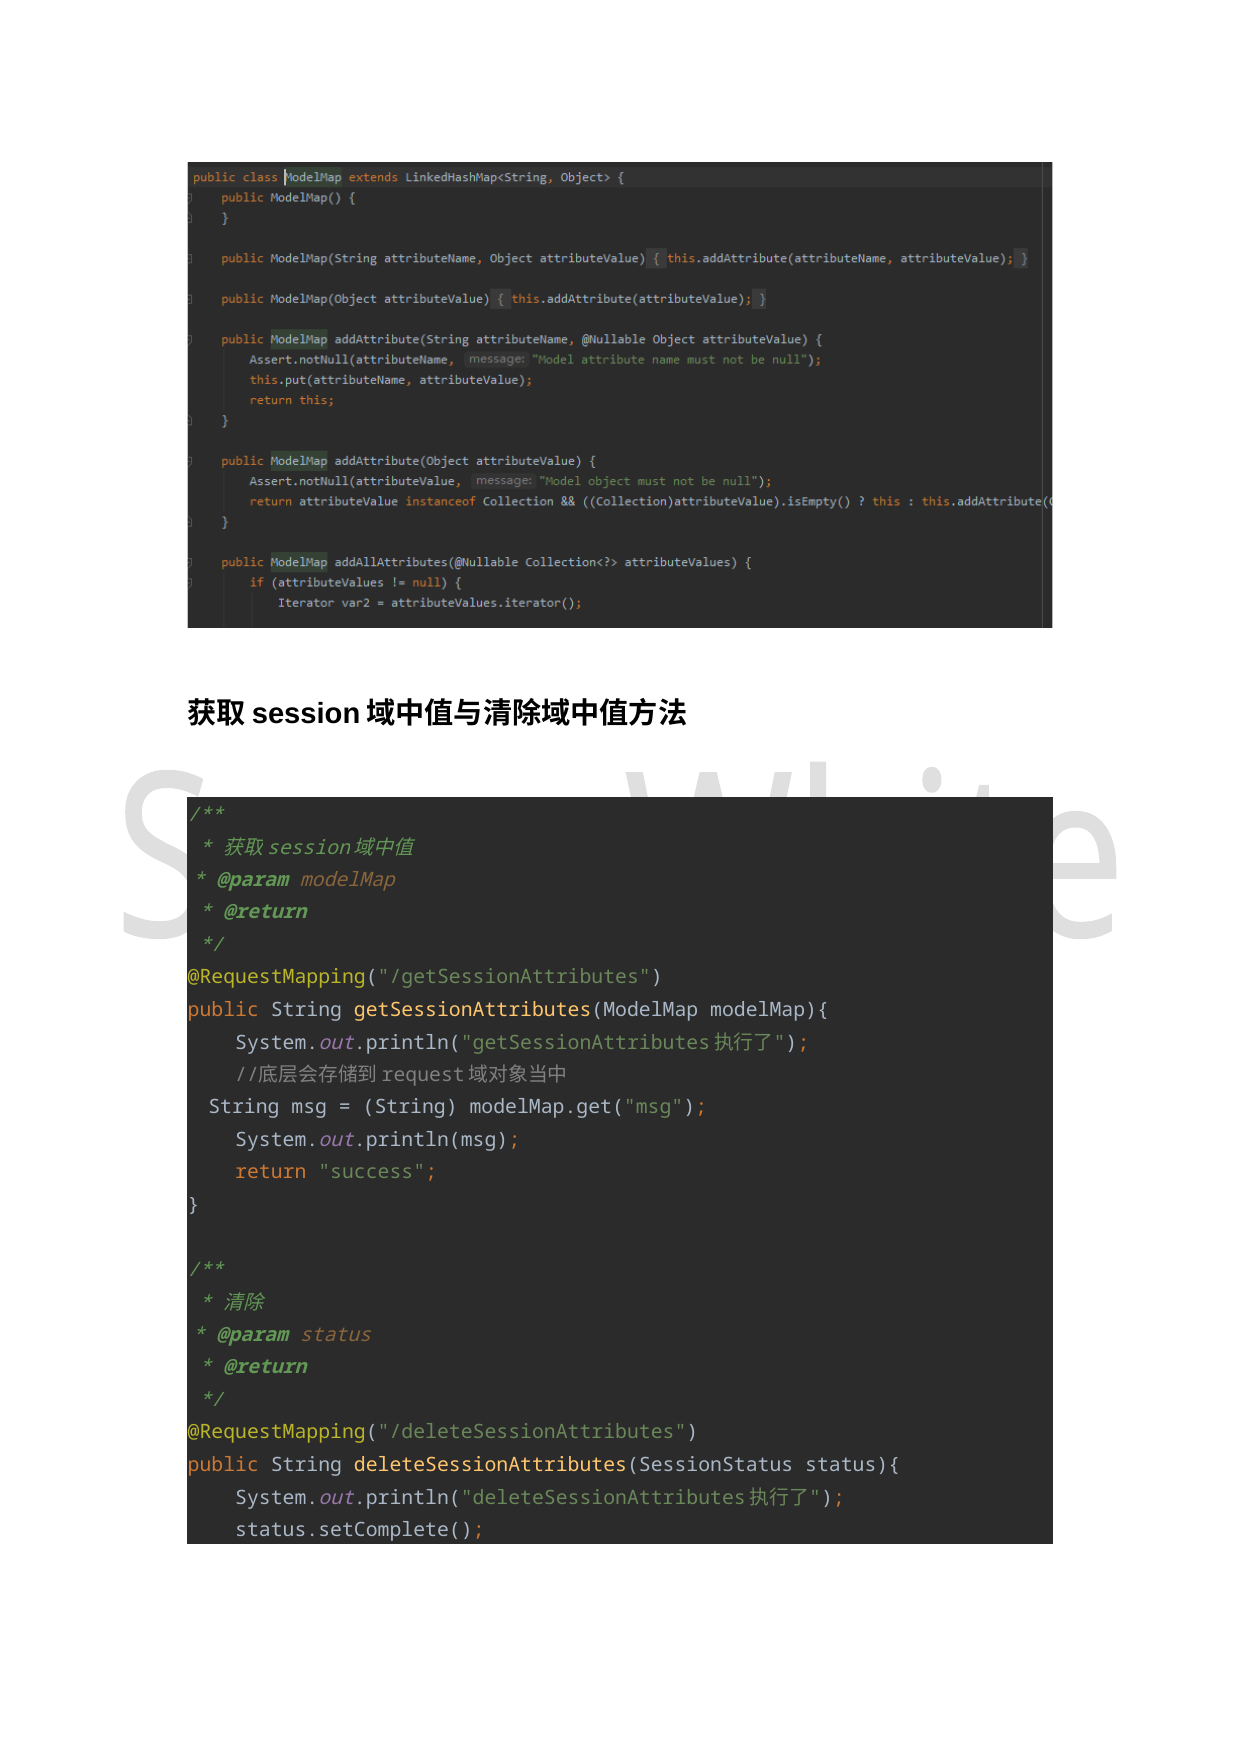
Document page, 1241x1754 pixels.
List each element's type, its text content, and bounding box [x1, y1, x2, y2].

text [187, 797, 1053, 1544]
picture [187, 162, 1053, 628]
subtitle 获取session域中值与清除域中值方法 [187, 679, 1053, 744]
